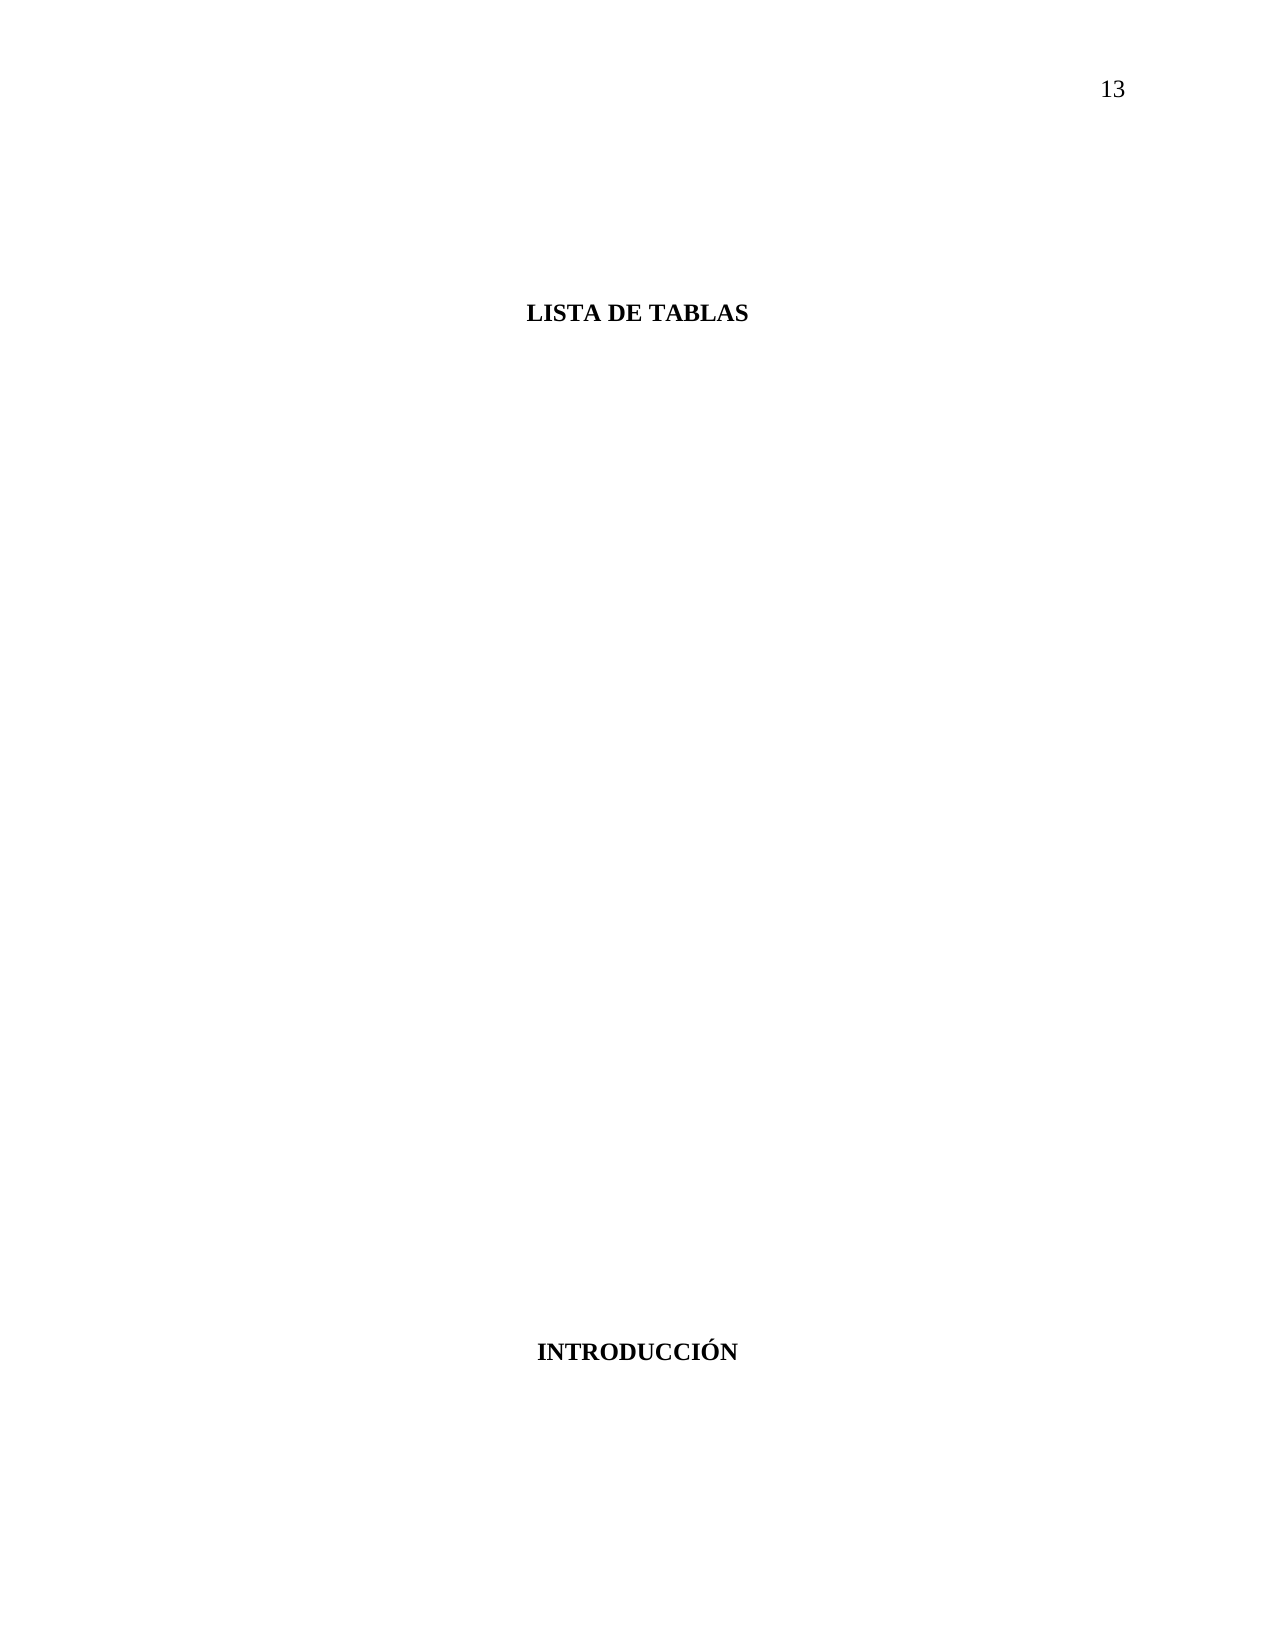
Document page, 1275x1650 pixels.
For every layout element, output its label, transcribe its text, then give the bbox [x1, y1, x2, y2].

text LISTA DE TABLAS [150, 298, 1125, 327]
subtitle INTRODUCCIÓN [150, 1337, 1125, 1365]
